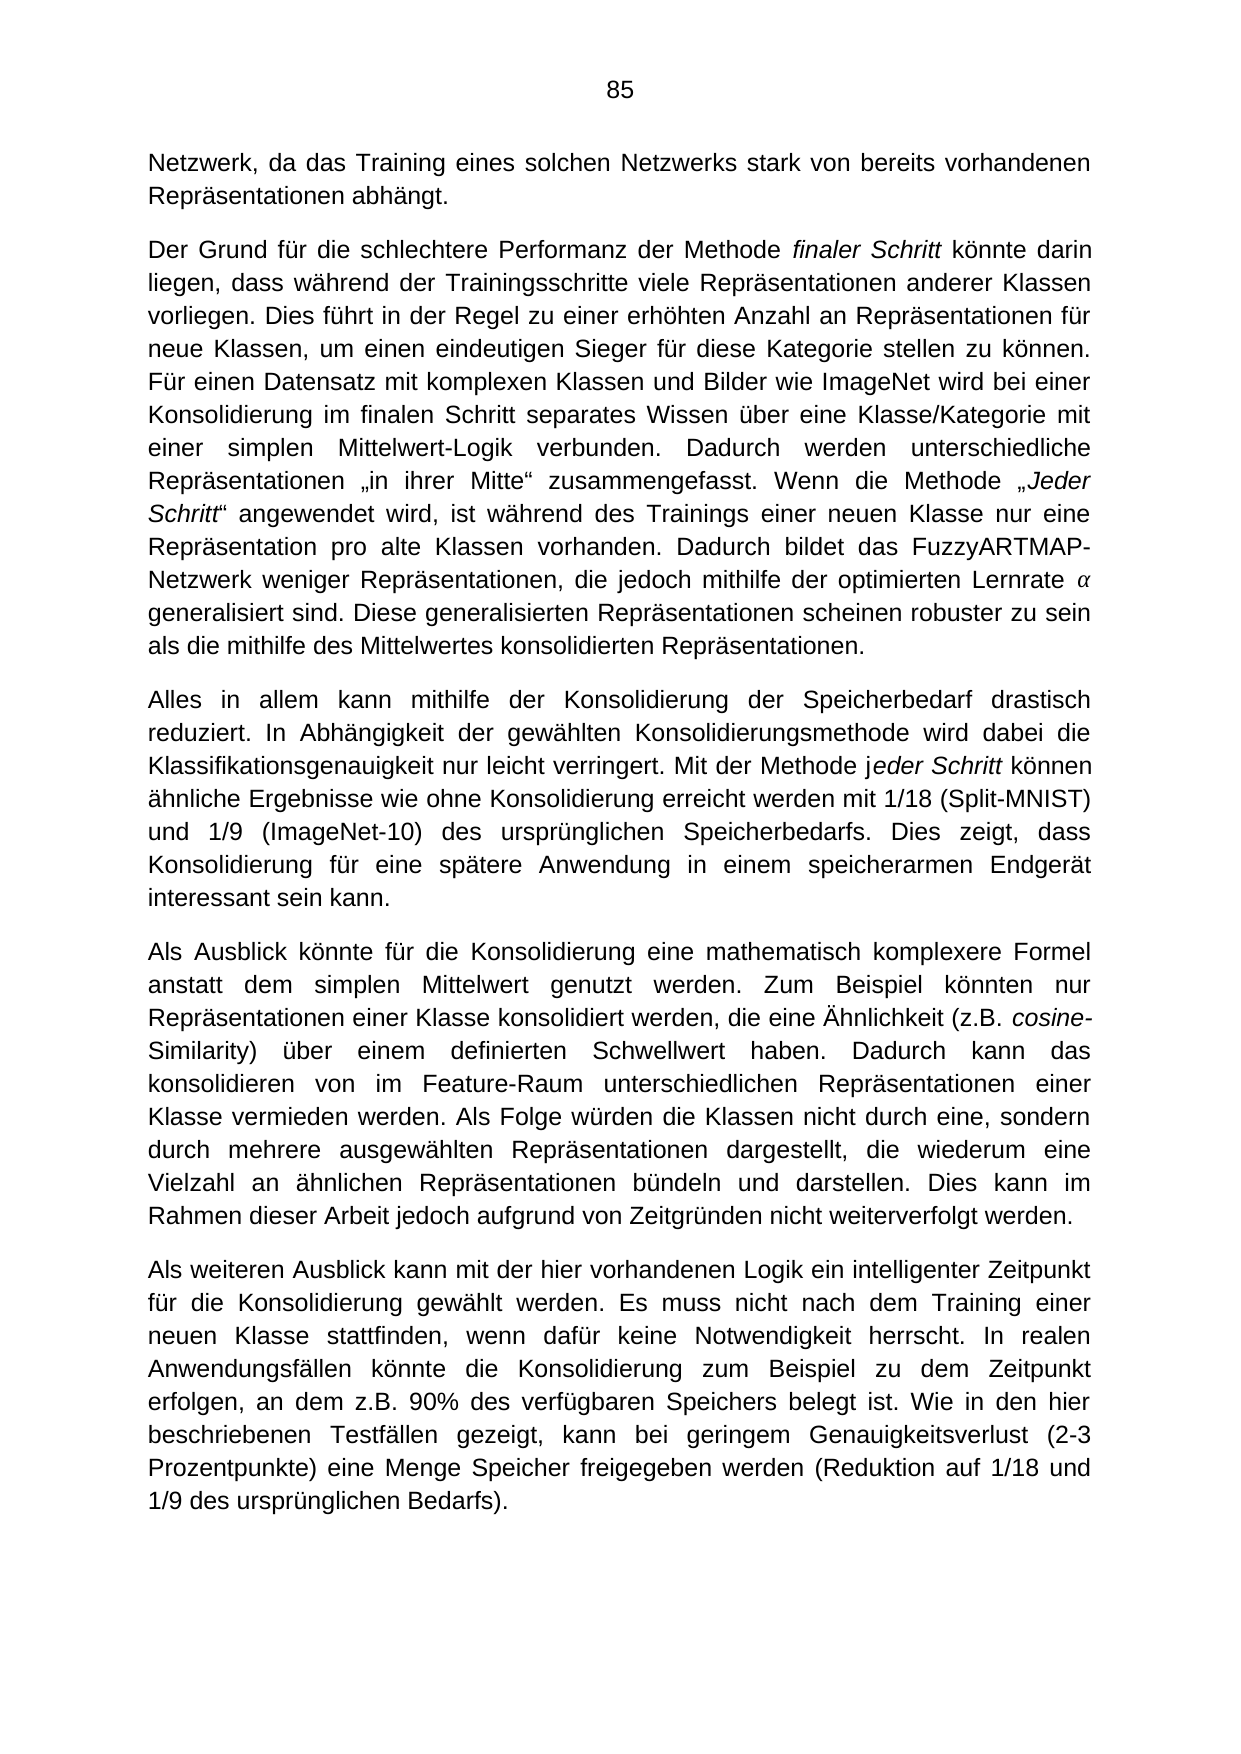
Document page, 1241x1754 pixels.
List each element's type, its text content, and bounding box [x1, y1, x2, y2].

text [148, 148, 1092, 209]
text Der Grund für die schlechtere Performanz der Methode finaler Schritt könnte darin liegen, dass während der Trainingsschritte viele Repräsentationen anderer Klassen vorliegen. Dies führt in der Regel zu einer erhöhten Anzahl an Repräsentationen für neue Klassen, um einen eindeutigen Sieger für diese Kategorie stellen zu können. Für einen Datensatz mit komplexen Klassen und Bilder wie ImageNet wird bei einer Konsolidierung im finalen Schritt separates Wissen über eine Klasse/Kategorie mit einer simplen Mittelwert-Logik verbunden. Dadurch werden unterschiedliche Repräsentationen „in ihrer Mitte“ zusammengefasst. Wenn die Methode „Jeder Schritt“ angewendet wird, ist während des Trainings einer neuen Klasse nur eine Repräsentation pro alte Klassen vorhanden. Dadurch bildet das FuzzyARTMAP-Netzwerk weniger Repräsentationen, die jedoch mithilfe der optimierten Lernrate generalisiert sind. Diese generalisierten Repräsentationen scheinen robuster zu sein als die mithilfe des Mittelwertes konsolidierten Repräsentationen. [148, 234, 1092, 659]
text Als weiteren Ausblick kann mit der hier vorhandenen Logik ein intelligenter Zeitpunkt für die Konsolidierung gewählt werden. Es muss nicht nach dem Training einer neuen Klasse stattfinden, wenn dafür keine Notwendigkeit herrscht. In realen Anwendungsfällen könnte die Konsolidierung zum Beispiel zu dem Zeitpunkt erfolgen, an dem z.B. 90% des verfügbaren Speichers belegt ist. Wie in den hier beschriebenen Testfällen gezeigt, kann bei geringem Genauigkeitsverlust (2-3 Prozentpunkte) eine Menge Speicher freigegeben werden (Reduktion auf 1/18 und 1/9 des ursprünglichen Bedarfs). [148, 1255, 1092, 1514]
text Als Ausblick könnte für die Konsolidierung eine mathematisch komplexere Formel anstatt dem simplen Mittelwert genutzt werden. Zum Beispiel könnten nur Repräsentationen einer Klasse konsolidiert werden, die eine Ähnlichkeit (z.B. cosine-Similarity) über einem definierten Schwellwert haben. Dadurch kann das konsolidieren von im Feature-Raum unterschiedlichen Repräsentationen einer Klasse vermieden werden. Als Folge würden die Klassen nicht durch eine, sondern durch mehrere ausgewählten Repräsentationen dargestellt, die wiederum eine Vielzahl an ähnlichen Repräsentationen bündeln und darstellen. Dies kann im Rahmen dieser Arbeit jedoch aufgrund von Zeitgründen nicht weiterverfolgt werden. [148, 937, 1092, 1229]
text Alles in allem kann mithilfe der Konsolidierung der Speicherbedarf drastisch reduziert. In Abhängigkeit der gewählten Konsolidierungsmethode wird dabei die Klassifikationsgenauigkeit nur leicht verringert. Mit der Methode jeder Schritt können ähnliche Ergebnisse wie ohne Konsolidierung erreicht werden mit 1/18 (Split-MNIST) und 1/9 (ImageNet-10) des ursprünglichen Speicherbedarfs. Dies zeigt, dass Konsolidierung für eine spätere Anwendung in einem speicherarmen Endgerät interessant sein kann. [148, 685, 1092, 912]
